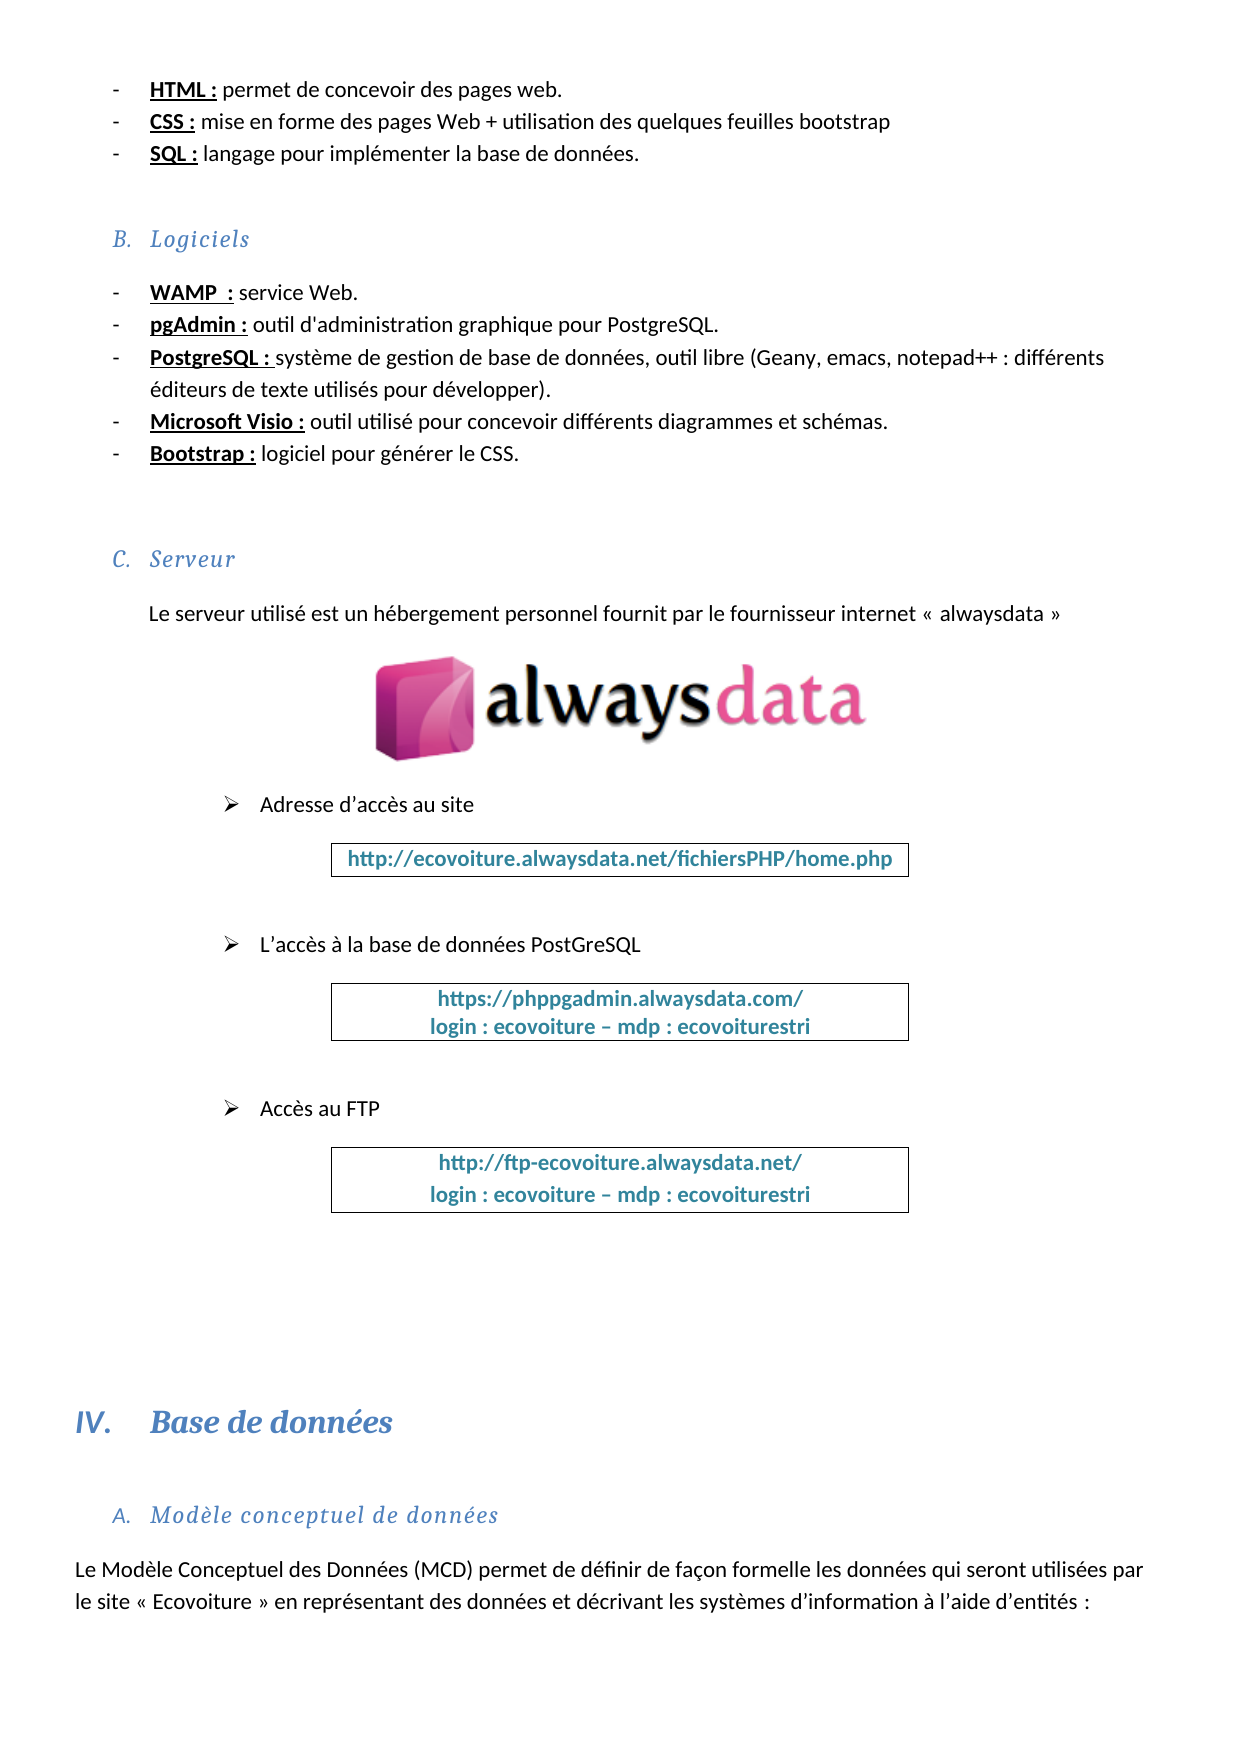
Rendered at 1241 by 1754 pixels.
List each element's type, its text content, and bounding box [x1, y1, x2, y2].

list HTML : permet de concevoir des pages web. [112, 75, 1165, 103]
list SQL : langage pour implémenter la base de données. [112, 139, 1165, 167]
list pgAdmin : outil d'administration graphique pour PostgreSQL. [112, 311, 1165, 339]
table_header http://ftp-ecovoiture.alwaysdata.net/ login : ecovoiture – mdp : ecovoiturestri [332, 1148, 908, 1212]
picture [371, 652, 870, 765]
list CSS : mise en forme des pages Web + utilisation des quelques feuilles bootstrap [112, 107, 1165, 135]
text Le serveur utilisé est un hébergement personnel fournit par le fournisseur internet « alwaysdata » [75, 599, 1165, 627]
table_header https://phppgadmin.alwaysdata.com/ login : ecovoiture – mdp : ecovoiturestri [332, 984, 908, 1040]
subtitle Serveur [112, 545, 1165, 574]
subtitle Base de données [112, 1401, 1165, 1442]
list L’accès à la base de données PostGreSQL [222, 930, 1165, 958]
text Le Modèle Conceptuel des Données (MCD) permet de définir de façon formelle les données qui seront utilisées par le site « Ecovoiture » en représentant des données et décrivant les systèmes d’information à l’aide d’entités : [75, 1555, 1165, 1615]
list Microsoft Visio : outil utilisé pour concevoir différents diagrammes et schémas. [112, 407, 1165, 435]
list WAMP : service Web. [112, 278, 1165, 306]
subtitle Logiciels [112, 224, 1165, 253]
table_header http://ecovoiture.alwaysdata.net/fichiersPHP/home.php [332, 844, 908, 876]
list Bootstrap : logiciel pour générer le CSS. [112, 439, 1165, 467]
subtitle Modèle conceptuel de données [112, 1501, 1165, 1530]
list PostgreSQL : système de gestion de base de données, outil libre (Geany, emacs, notepad++ : différents éditeurs de texte utilisés pour développer). [112, 343, 1165, 403]
list Adresse d’accès au site [222, 790, 1165, 818]
list Accès au FTP [222, 1094, 1165, 1122]
